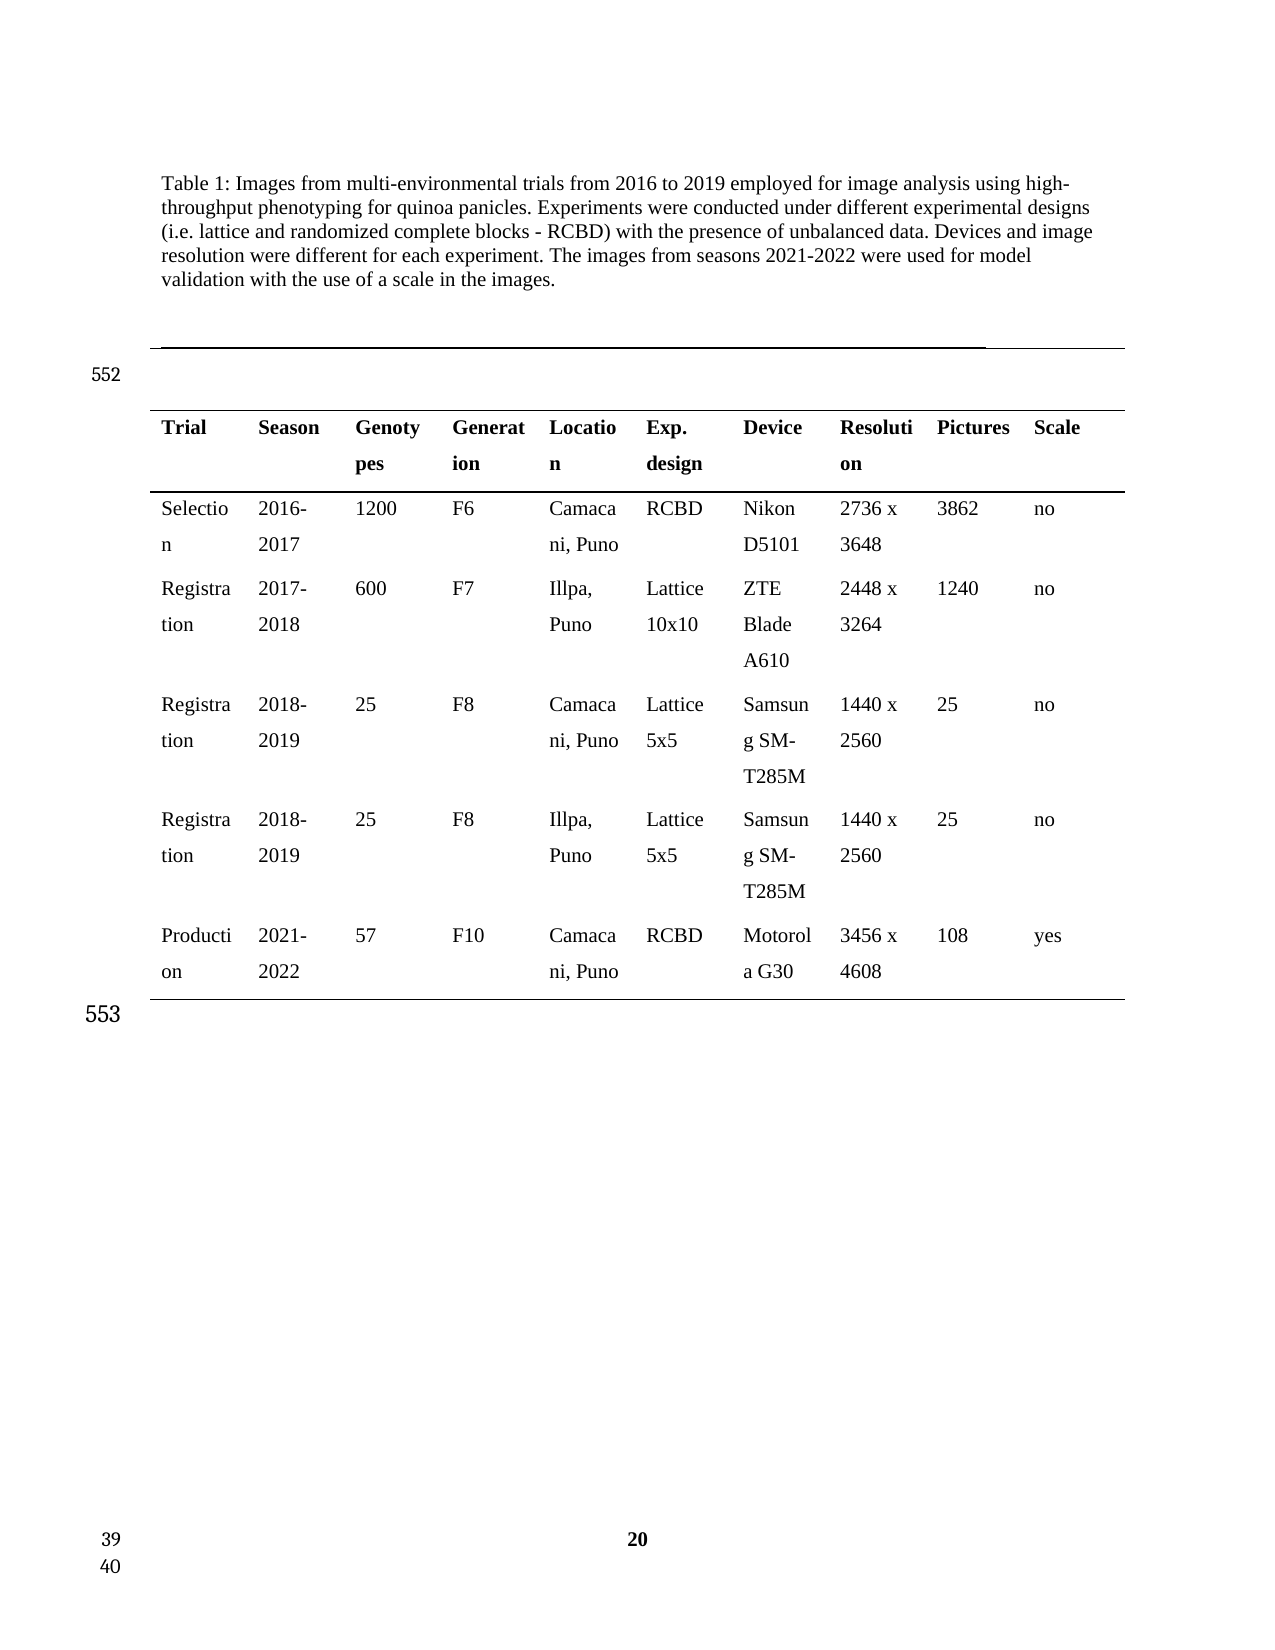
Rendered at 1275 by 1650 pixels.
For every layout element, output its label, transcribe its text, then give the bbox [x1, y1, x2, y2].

table_cell 2018-2019 [247, 688, 344, 803]
table_header Trial [150, 411, 247, 491]
table_cell Production [150, 919, 247, 999]
table_header Exp. design [635, 411, 732, 491]
table_cell no [1023, 804, 1125, 919]
table_cell Motorola G30 [732, 919, 829, 999]
table_cell yes [1023, 919, 1125, 999]
table_cell Illpa, Puno [538, 572, 635, 688]
table_cell 3456 x 4608 [829, 919, 926, 999]
table_cell 2018-2019 [247, 804, 344, 919]
table_cell no [1023, 688, 1125, 803]
table_cell 1200 [344, 493, 441, 572]
table_cell 25 [344, 688, 441, 803]
table_cell Samsung SM-T285M [732, 688, 829, 803]
table_cell 1440 x 2560 [829, 688, 926, 803]
table_cell 2448 x 3264 [829, 572, 926, 688]
table_cell Lattice 10x10 [635, 572, 732, 688]
table_header Generation [441, 411, 538, 491]
table_cell no [1023, 493, 1125, 572]
table_cell 1240 [926, 572, 1023, 688]
table_cell Registration [150, 572, 247, 688]
table_cell 2021-2022 [247, 919, 344, 999]
table_cell F8 [441, 688, 538, 803]
table_cell 108 [926, 919, 1023, 999]
table_cell F6 [441, 493, 538, 572]
table_cell 1440 x 2560 [829, 804, 926, 919]
table_header Table 1: Images from multi-environmental trials from 2016 to 2019 employed for image analysis using high-throughput phenotyping for quinoa panicles. Experiments were conducted under different experimental designs (i.e. lattice and randomized complete blocks - RCBD) with the presence of unbalanced data. Devices and image resolution were different for each experiment. The images from seasons 2021-2022 were used for model validation with the use of a scale in the images. [150, 150, 1125, 348]
table_header Location [538, 411, 635, 491]
table_cell 25 [926, 804, 1023, 919]
table_cell F8 [441, 804, 538, 919]
table_cell Selection [150, 493, 247, 572]
table_cell 2017-2018 [247, 572, 344, 688]
table_header Device [732, 411, 829, 491]
table_cell 57 [344, 919, 441, 999]
table_cell 600 [344, 572, 441, 688]
table_cell Registration [150, 688, 247, 803]
table_cell Nikon D5101 [732, 493, 829, 572]
table_cell 25 [926, 688, 1023, 803]
table_cell Camacani, Puno [538, 919, 635, 999]
table_cell ZTE Blade A610 [732, 572, 829, 688]
table_cell 3862 [926, 493, 1023, 572]
table_cell Lattice 5x5 [635, 804, 732, 919]
table_cell RCBD [635, 493, 732, 572]
table_cell 2736 x 3648 [829, 493, 926, 572]
table_header Genotypes [344, 411, 441, 491]
table_cell Camacani, Puno [538, 493, 635, 572]
table_cell Camacani, Puno [538, 688, 635, 803]
table_header Scale [1023, 411, 1125, 491]
table_cell Samsung SM-T285M [732, 804, 829, 919]
table_cell Illpa, Puno [538, 804, 635, 919]
table_cell F10 [441, 919, 538, 999]
table_cell Registration [150, 804, 247, 919]
table_header Pictures [926, 411, 1023, 491]
table_header Season [247, 411, 344, 491]
table_cell 25 [344, 804, 441, 919]
table_cell F7 [441, 572, 538, 688]
table_header Resolution [829, 411, 926, 491]
table_cell RCBD [635, 919, 732, 999]
table_cell Lattice 5x5 [635, 688, 732, 803]
table_cell no [1023, 572, 1125, 688]
table_cell 2016-2017 [247, 493, 344, 572]
